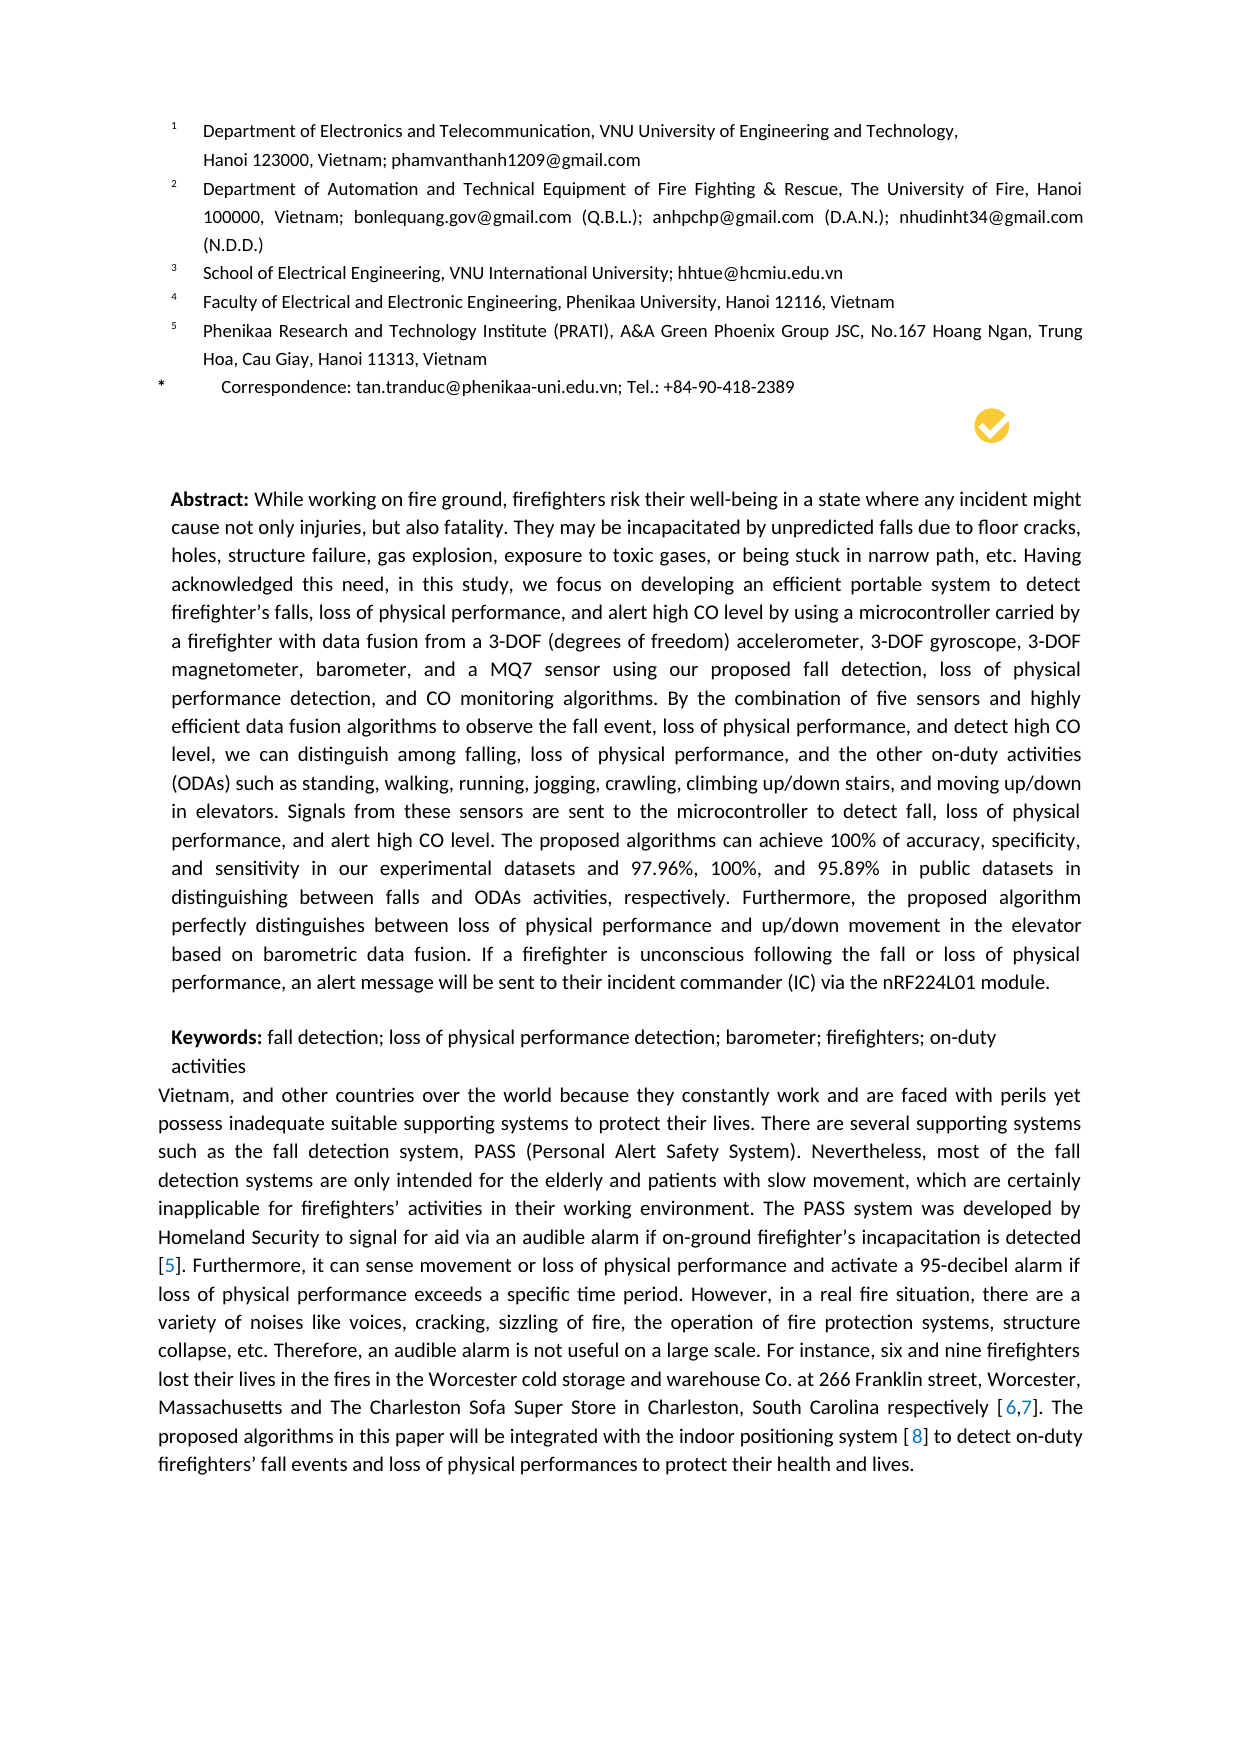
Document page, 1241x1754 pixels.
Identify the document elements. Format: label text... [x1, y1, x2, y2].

list School of Electrical Engineering, VNU International University; hhtue@hcmiu.edu.vn [171, 261, 1084, 284]
list Phenikaa Research and Technology Institute (PRATI), A&A Green Phoenix Group JSC, No.167 Hoang Ngan, Trung Hoa, Cau Giay, Hanoi 11313, Vietnam [171, 319, 1084, 369]
list Faculty of Electrical and Electronic Engineering, Phenikaa University, Hanoi 12116, Vietnam [171, 290, 1084, 313]
text Vietnam, and other countries over the world because they constantly work and are faced with perils yet possess inadequate suitable supporting systems to protect their lives. There are several supporting systems such as the fall detection system, PASS (Personal Alert Safety System). Nevertheless, most of the fall detection systems are only intended for the elderly and patients with slow movement, which are certainly inapplicable for firefighters’ activities in their working environment. The PASS system was developed by Homeland Security to signal for aid via an audible alarm if on-ground firefighter’s incapacitation is detected [5]. Furthermore, it can sense movement or loss of physical performance and activate a 95-decibel alarm if loss of physical performance exceeds a specific time period. However, in a real fire situation, there are a variety of noises like voices, cracking, sizzling of fire, the operation of fire protection systems, structure collapse, etc. Therefore, an audible alarm is not useful on a large scale. For instance, six and nine firefighters lost their lives in the fires in the Worcester cold storage and warehouse Co. at 266 Franklin street, Worcester, Massachusetts and The Charleston Sofa Super Store in Charleston, South Carolina respectively [6,7]. The proposed algorithms in this paper will be integrated with the indoor positioning system [8] to detect on-duty firefighters’ fall events and loss of physical performances to protect their health and lives. [158, 1082, 1083, 1477]
list Department of Automation and Technical Equipment of Fire Fighting & Rescue, The University of Fire, Hanoi 100000, Vietnam; bonlequang.gov@gmail.com (Q.B.L.); anhpchp@gmail.com (D.A.N.); nhudinht34@gmail.com (N.D.D.) [171, 177, 1084, 256]
text Abstract: While working on fire ground, firefighters risk their well-being in a state where any incident might cause not only injuries, but also fatality. They may be incapacitated by unpredicted falls due to floor cracks, holes, structure failure, gas explosion, exposure to toxic gases, or being stuck in narrow path, etc. Having acknowledged this need, in this study, we focus on developing an efficient portable system to detect firefighter’s falls, loss of physical performance, and alert high CO level by using a microcontroller carried by a firefighter with data fusion from a 3-DOF (degrees of freedom) accelerometer, 3-DOF gyroscope, 3-DOF magnetometer, barometer, and a MQ7 sensor using our proposed fall detection, loss of physical performance detection, and CO monitoring algorithms. By the combination of five sensors and highly efficient data fusion algorithms to observe the fall event, loss of physical performance, and detect high CO level, we can distinguish among falling, loss of physical performance, and the other on-duty activities (ODAs) such as standing, walking, running, jogging, crawling, climbing up/down stairs, and moving up/down in elevators. Signals from these sensors are sent to the microcontroller to detect fall, loss of physical performance, and alert high CO level. The proposed algorithms can achieve 100% of accuracy, specificity, and sensitivity in our experimental datasets and 97.96%, 100%, and 95.89% in public datasets in distinguishing between falls and ODAs activities, respectively. Furthermore, the proposed algorithm perfectly distinguishes between loss of physical performance and up/down movement in the elevator based on barometric data fusion. If a firefighter is unconscious following the fall or loss of physical performance, an alert message will be sent to their incident commander (IC) via the nRF224L01 module. [170, 486, 1083, 994]
text activities [171, 1053, 1083, 1078]
list Department of Electronics and Telecommunication, VNU University of Engineering and Technology, [171, 119, 1084, 142]
text Hanoi 123000, Vietnam; phamvanthanh1209@gmail.com [203, 148, 1084, 171]
text * Correspondence: tan.tranduc@phenikaa-uni.edu.vn; Tel.: +84-90-418-2389 [157, 376, 1084, 398]
text Keywords: fall detection; loss of physical performance detection; barometer; firefighters; on-duty [171, 1024, 1083, 1050]
